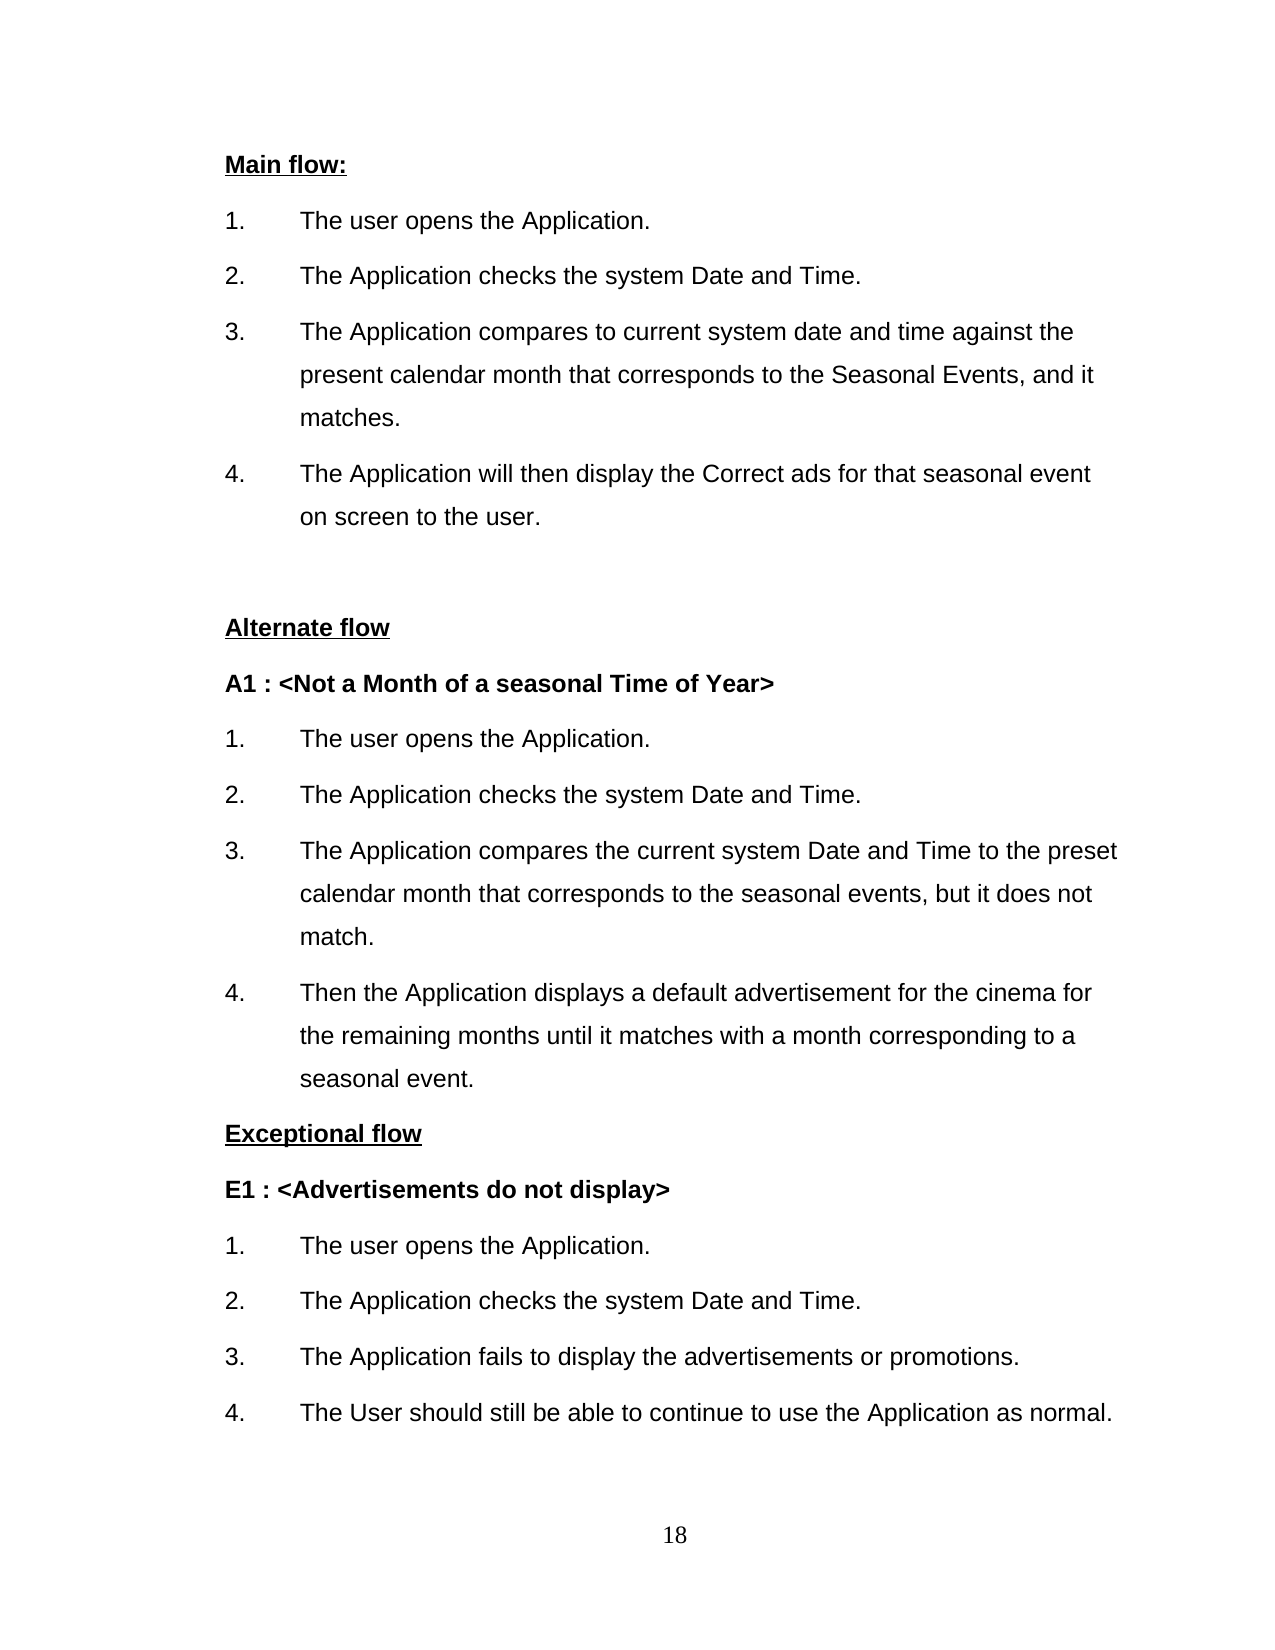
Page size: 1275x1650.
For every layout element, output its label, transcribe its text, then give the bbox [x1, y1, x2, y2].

text 4. The User should still be able to continue to use the Application as normal. [224, 1397, 1125, 1426]
text 2. The Application checks the system Date and Time. [224, 780, 1125, 809]
text A1 : <Not a Month of a seasonal Time of Year> [224, 669, 1125, 697]
text 1. The user opens the Application. [224, 724, 1125, 753]
text 3. The Application compares the current system Date and Time to the preset calendar month that corresponds to the seasonal events, but it does not match. [224, 836, 1125, 951]
text 2. The Application checks the system Date and Time. [224, 1286, 1125, 1315]
text 4. The Application will then display the Correct ads for that seasonal event on screen to the user. [224, 459, 1125, 531]
text 1. The user opens the Application. [224, 206, 1125, 234]
text 1. The user opens the Application. [224, 1231, 1125, 1259]
text 3. The Application fails to display the advertisements or promotions. [224, 1342, 1125, 1371]
text Main flow: [224, 150, 1125, 179]
text Exceptional flow [224, 1119, 1125, 1148]
text E1 : <Advertisements do not display> [224, 1175, 1125, 1204]
text 2. The Application checks the system Date and Time. [224, 261, 1125, 290]
text 4. Then the Application displays a default advertisement for the cinema for the remaining months until it matches with a month corresponding to a seasonal event. [224, 977, 1125, 1092]
text 3. The Application compares to current system date and time against the present calendar month that corresponds to the Seasonal Events, and it matches. [224, 317, 1125, 432]
text Alternate flow [224, 613, 1125, 642]
